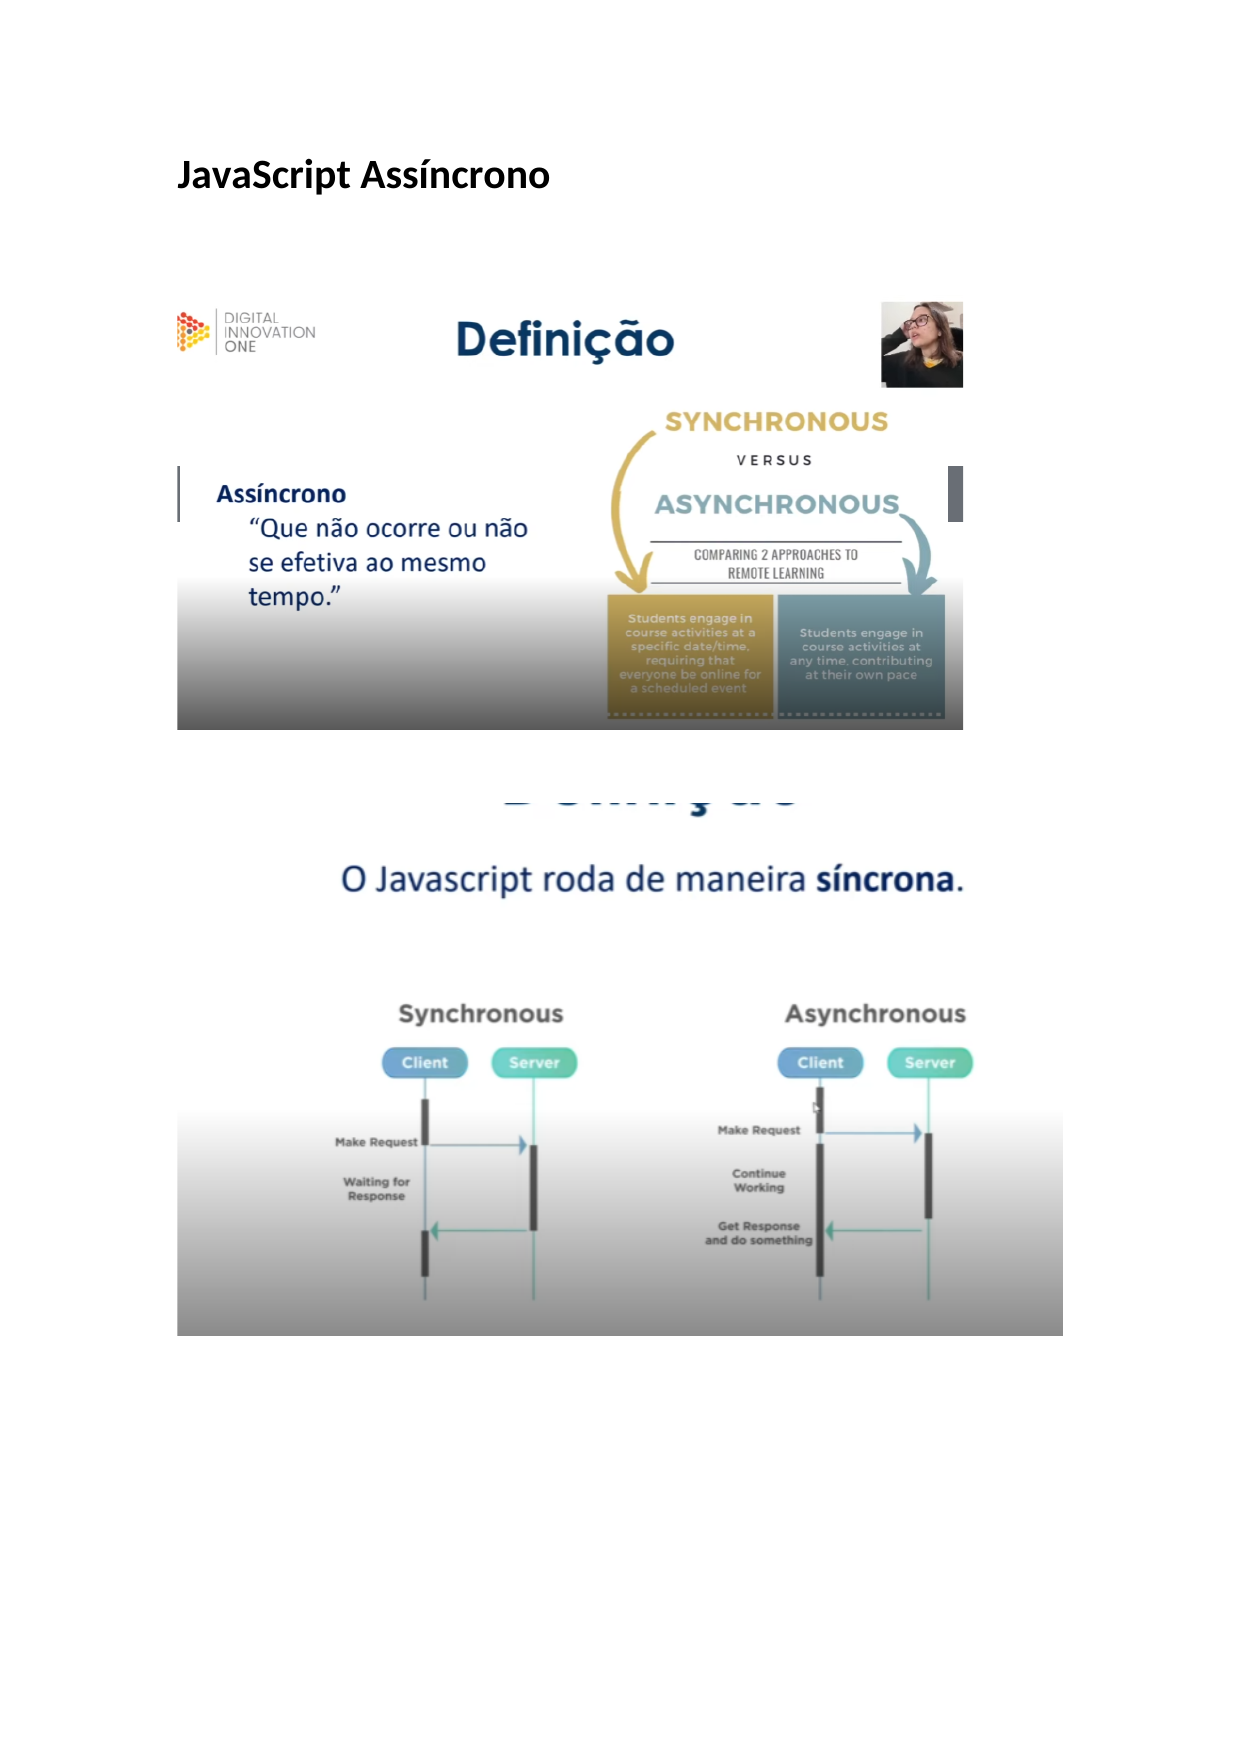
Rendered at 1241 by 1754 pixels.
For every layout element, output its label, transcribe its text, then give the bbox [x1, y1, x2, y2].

picture [177, 803, 1063, 1336]
text JavaScript Assíncrono [177, 148, 1063, 198]
picture [177, 290, 964, 730]
